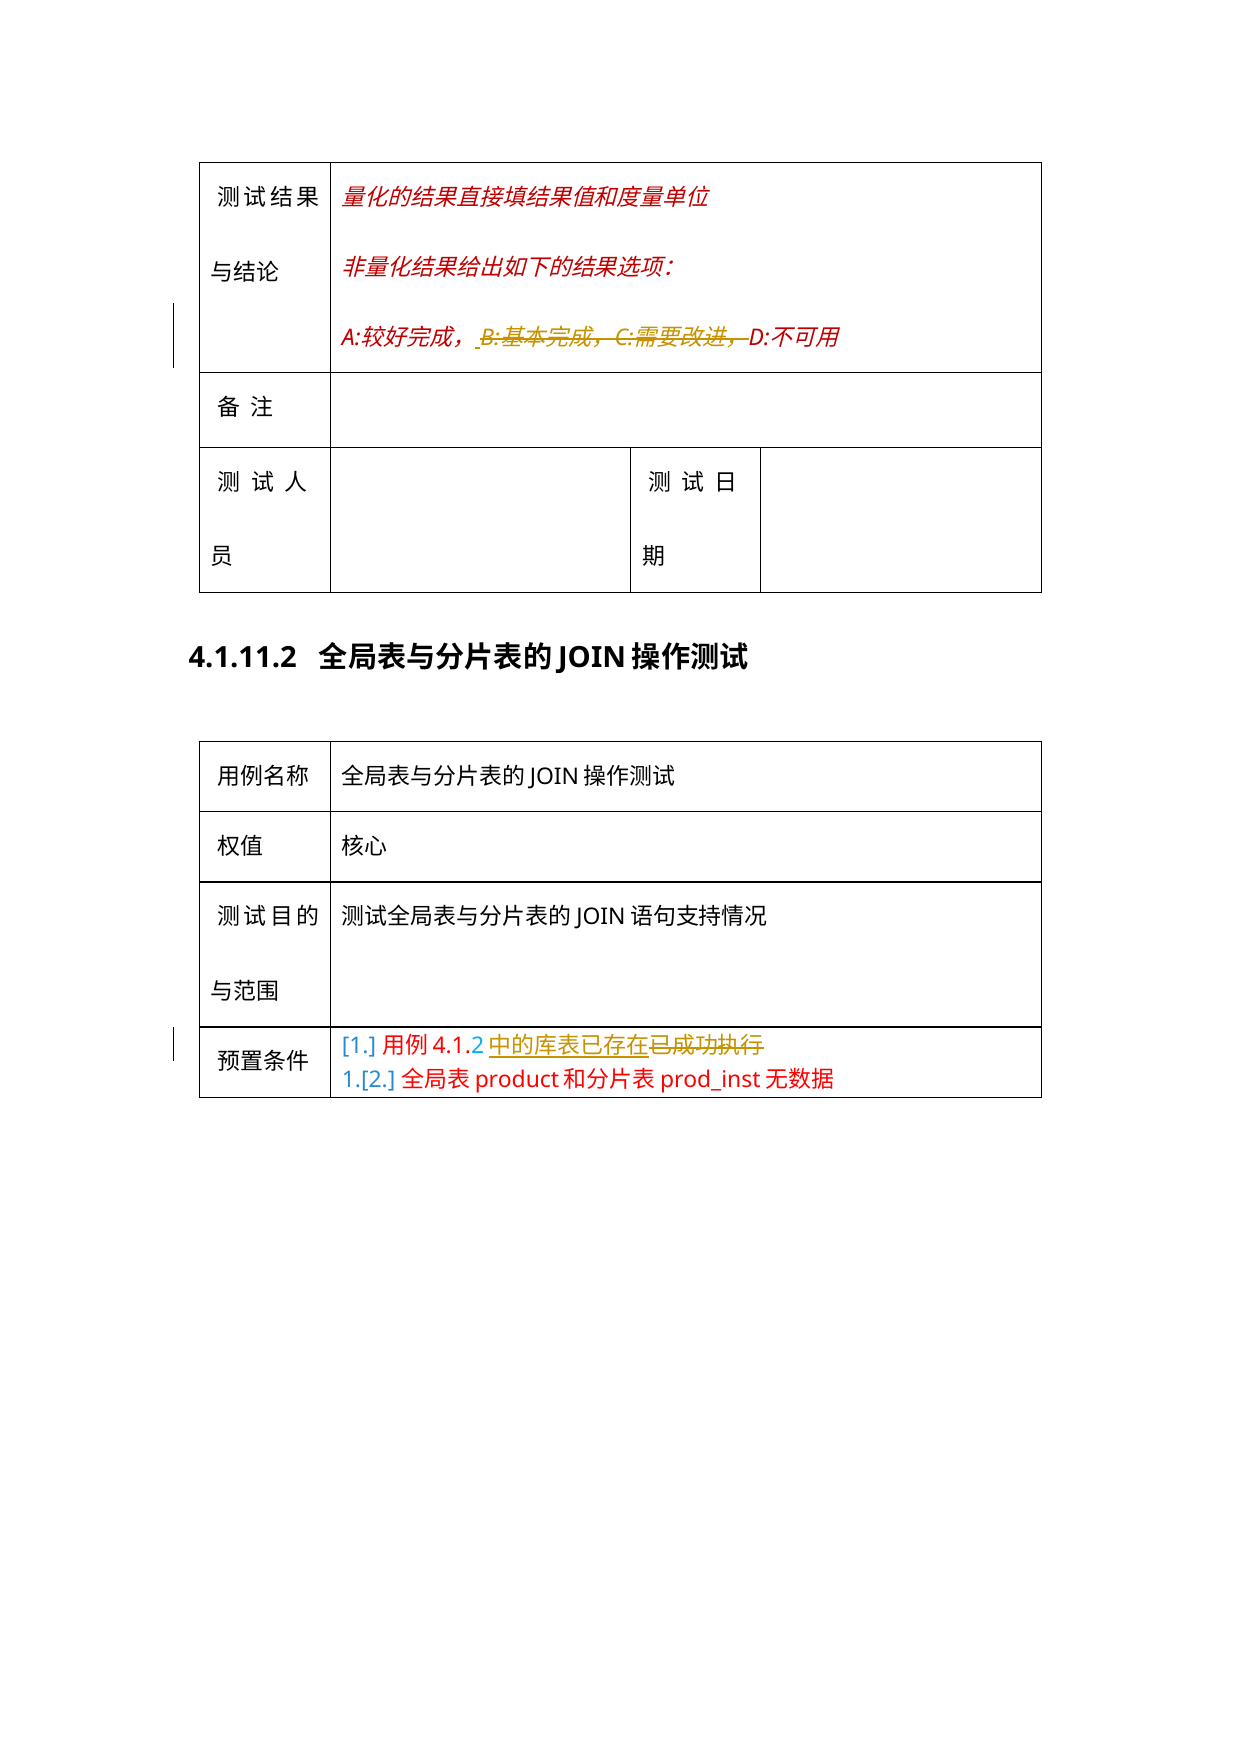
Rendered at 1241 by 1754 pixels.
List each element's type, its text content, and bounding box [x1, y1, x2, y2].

table_cell 测试结果与结论 [200, 163, 330, 372]
table_cell 测试日期 [631, 448, 760, 592]
table_cell 备 注 [200, 373, 330, 447]
table_cell 预置条件 [200, 1028, 330, 1097]
table_header 全局表与分片表的JOIN操作测试 [331, 742, 1041, 811]
table_cell [331, 448, 630, 592]
table_header 用例名称 [200, 742, 330, 811]
table_cell 核心 [331, 812, 1041, 881]
table_cell 用例4.1.2 全局表product和分片表prod_inst无数据 [331, 1028, 1041, 1097]
table_cell 测试人员 [200, 448, 330, 592]
table_cell 测试全局表与分片表的 JOIN语句支持情况 [331, 883, 1041, 1026]
table_cell 权值 [200, 812, 330, 881]
table_cell 测试目的与范围 [200, 883, 330, 1026]
table_cell [331, 373, 1041, 447]
table_cell [761, 448, 1041, 592]
table_cell 量化的结果直接填结果值和度量单位 非量化结果给出如下的结果选项： A:较好完成，D:不可用 [331, 163, 1041, 372]
subtitle 全局表与分片表的JOIN操作测试 [188, 622, 1053, 687]
